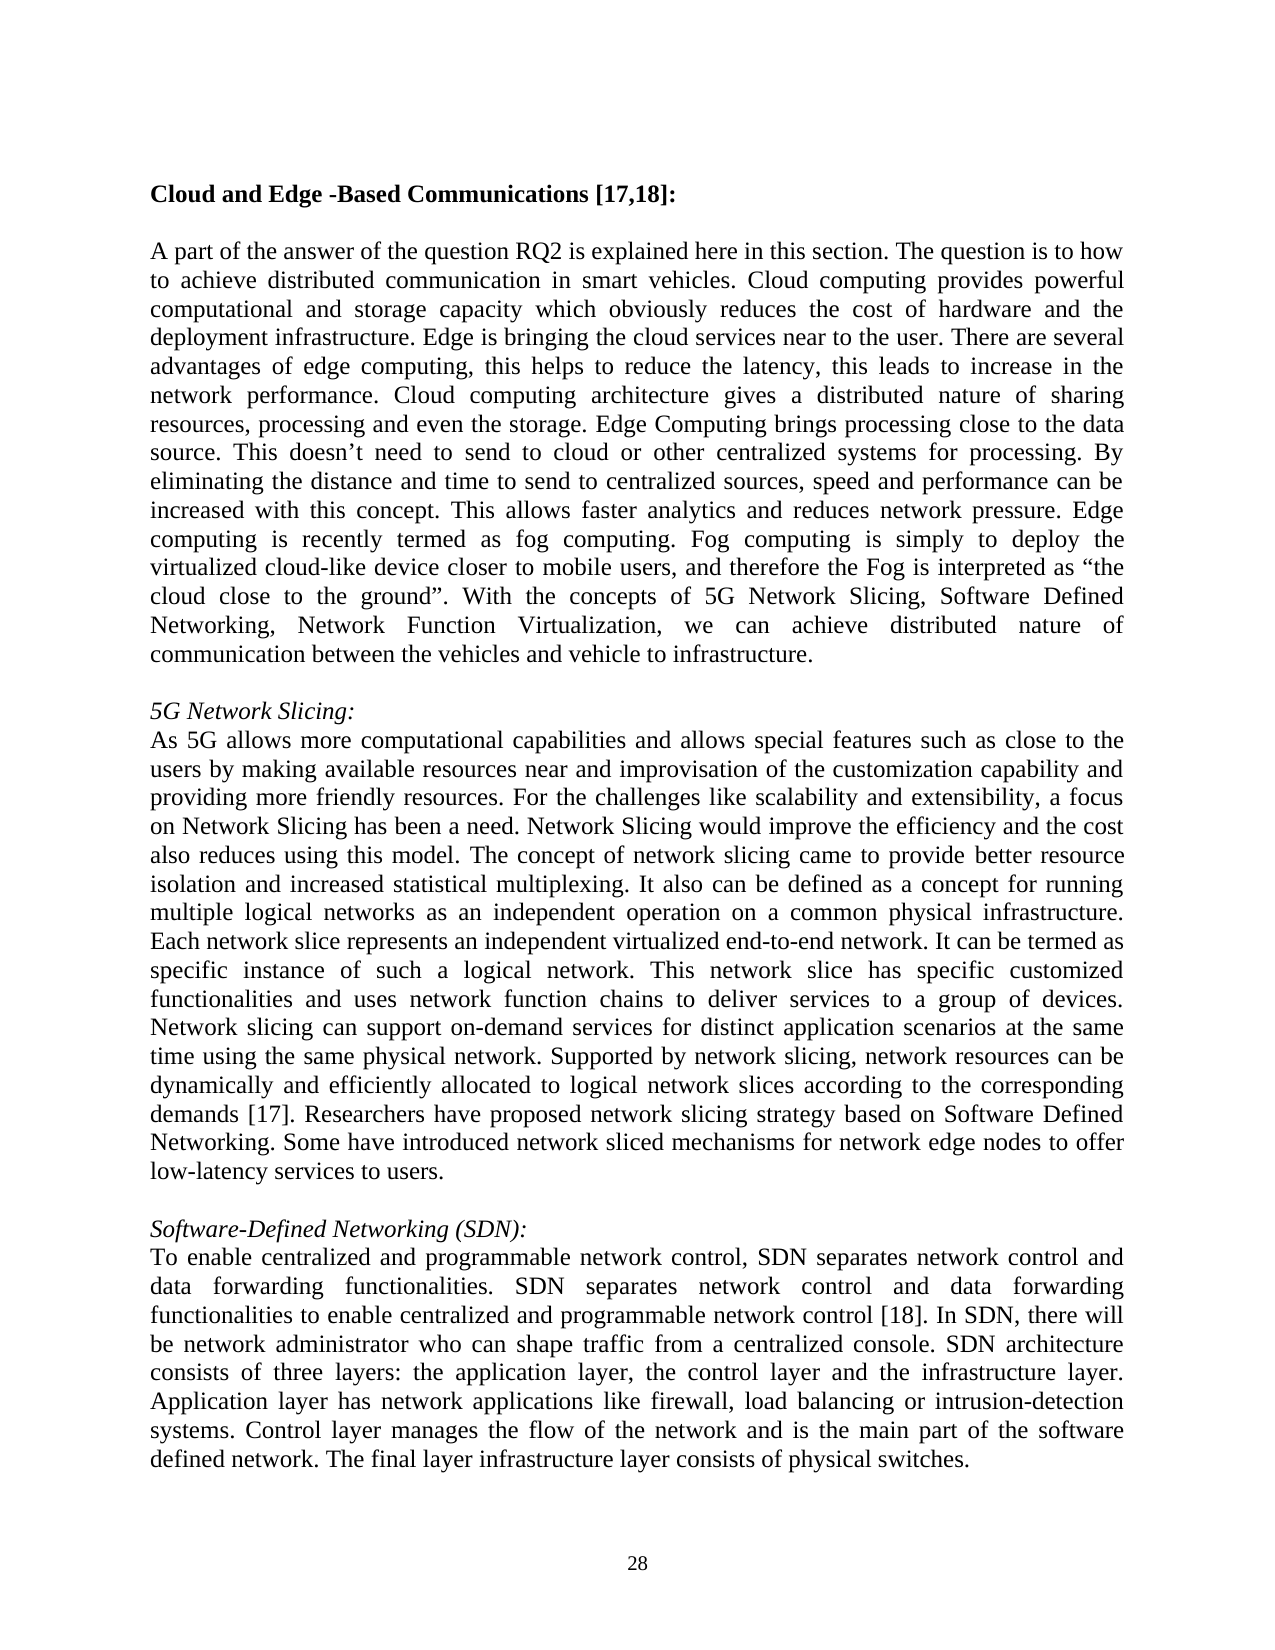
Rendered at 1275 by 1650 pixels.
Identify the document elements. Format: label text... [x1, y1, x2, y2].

text Cloud and Edge -Based Communications [17,18]: [150, 179, 1125, 207]
text Software-Defined Networking (SDN): [150, 1214, 1125, 1242]
text To enable centralized and programmable network control, SDN separates network control and data forwarding functionalities. SDN separates network control and data forwarding functionalities to enable centralized and programmable network control [18]. In SDN, there will be network administrator who can shape traffic from a centralized console. SDN architecture consists of three layers: the application layer, the control layer and the infrastructure layer. Application layer has network applications like firewall, load balancing or intrusion-detection systems. Control layer manages the flow of the network and is the main part of the software defined network. The final layer infrastructure layer consists of physical switches. [150, 1242, 1125, 1472]
text A part of the answer of the question RQ2 is explained here in this section. The question is to how to achieve distributed communication in smart vehicles. Cloud computing provides powerful computational and storage capacity which obviously reduces the cost of hardware and the deployment infrastructure. Edge is bringing the cloud services near to the user. There are several advantages of edge computing, this helps to reduce the latency, this leads to increase in the network performance. Cloud computing architecture gives a distributed nature of sharing resources, processing and even the storage. Edge Computing brings processing close to the data source. This doesn’t need to send to cloud or other centralized systems for processing. By eliminating the distance and time to send to centralized sources, speed and performance can be increased with this concept. This allows faster analytics and reduces network pressure. Edge computing is recently termed as fog computing. Fog computing is simply to deploy the virtualized cloud-like device closer to mobile users, and therefore the Fog is interpreted as “the cloud close to the ground”. With the concepts of 5G Network Slicing, Software Defined Networking, Network Function Virtualization, we can achieve distributed nature of communication between the vehicles and vehicle to infrastructure. [150, 236, 1125, 667]
text As 5G allows more computational capabilities and allows special features such as close to the users by making available resources near and improvisation of the customization capability and providing more friendly resources. For the challenges like scalability and extensibility, a focus on Network Slicing has been a need. Network Slicing would improve the efficiency and the cost also reduces using this model. The concept of network slicing came to provide better resource isolation and increased statistical multiplexing. It also can be defined as a concept for running multiple logical networks as an independent operation on a common physical infrastructure. Each network slice represents an independent virtualized end-to-end network. It can be termed as specific instance of such a logical network. This network slice has specific customized functionalities and uses network function chains to deliver services to a group of devices. Network slicing can support on-demand services for distinct application scenarios at the same time using the same physical network. Supported by network slicing, network resources can be dynamically and efficiently allocated to logical network slices according to the corresponding demands [17]. Researchers have proposed network slicing strategy based on Software Defined Networking. Some have introduced network sliced mechanisms for network edge nodes to offer low-latency services to users. [150, 725, 1125, 1185]
text 5G Network Slicing: [150, 696, 1125, 725]
